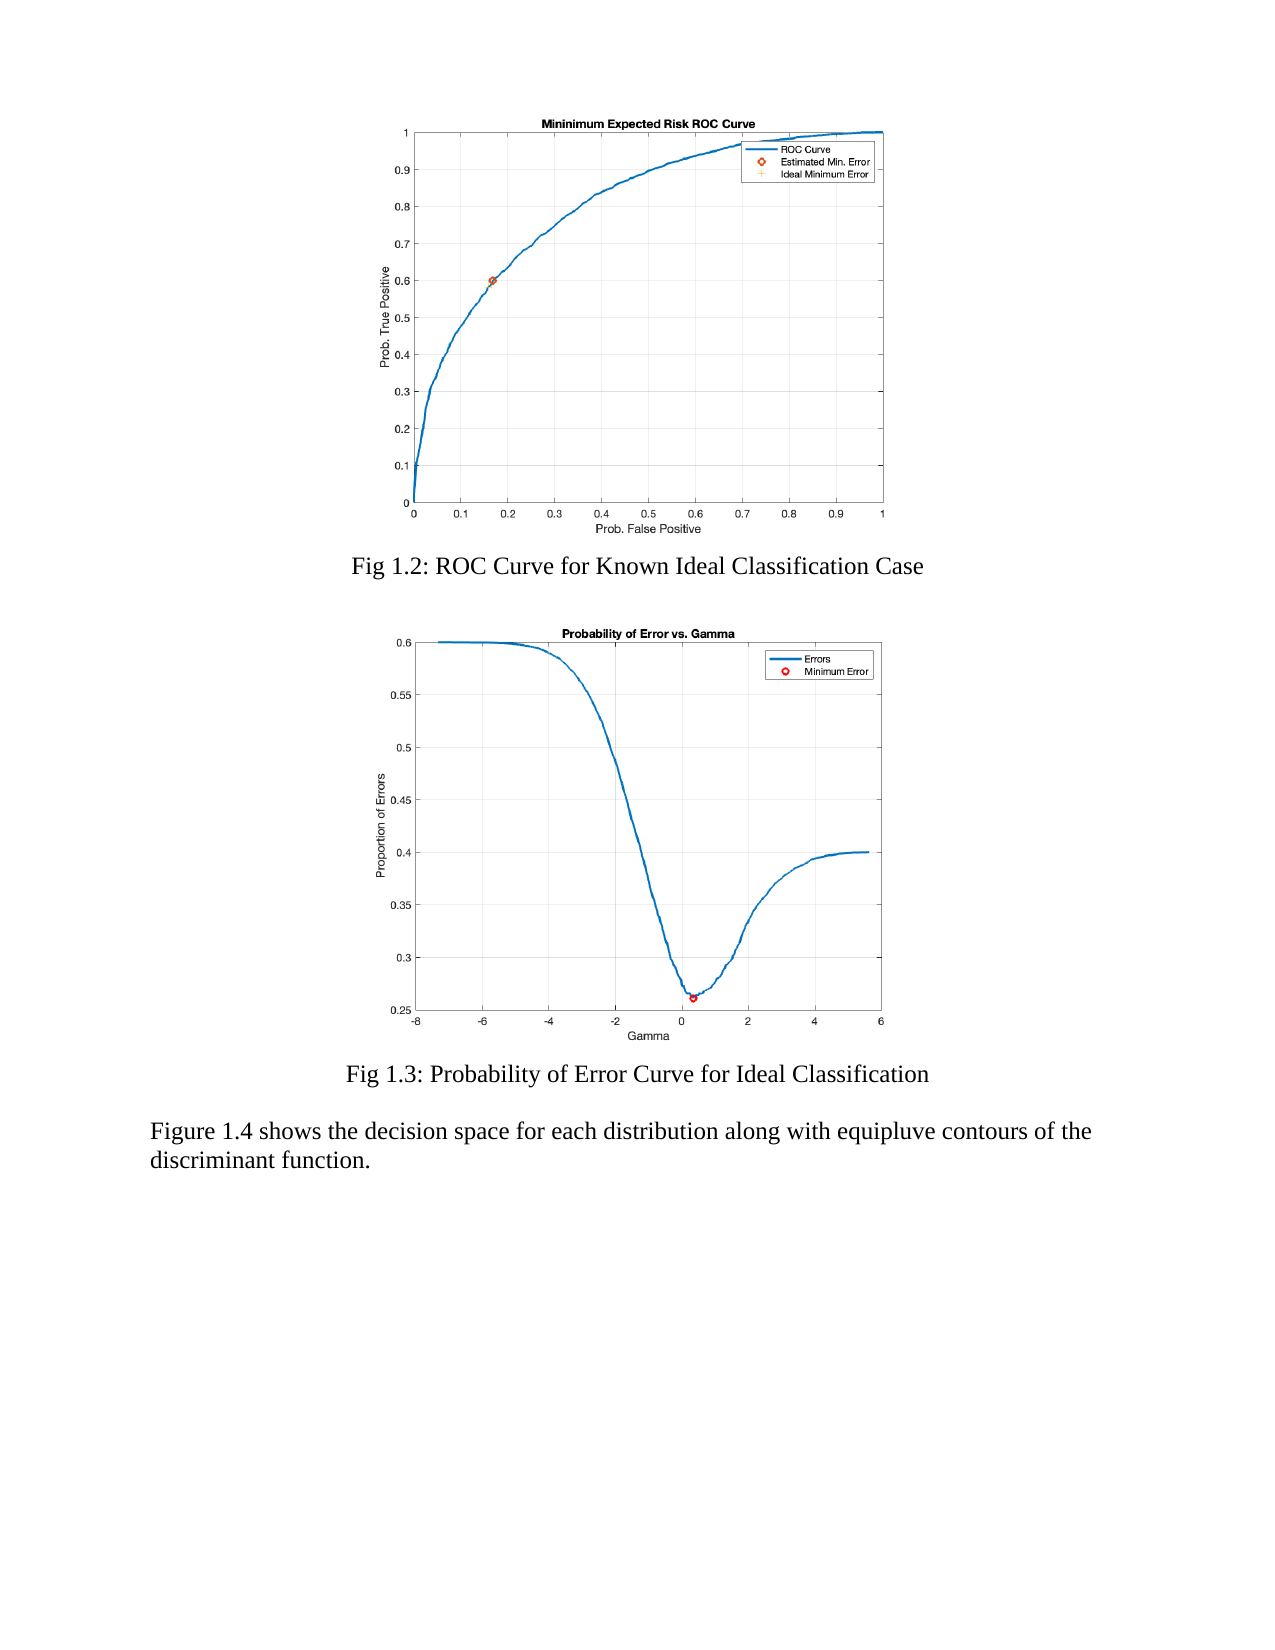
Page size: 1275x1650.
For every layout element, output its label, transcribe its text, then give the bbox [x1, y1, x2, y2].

text Figure 1.4 shows the decision space for each distribution along with equipluve contours of the discriminant function. [150, 1116, 1125, 1174]
picture [337, 608, 938, 1059]
picture [335, 98, 940, 552]
text Fig 1.2: ROC Curve for Known Ideal Classification Case [150, 551, 1125, 580]
text Fig 1.3: Probability of Error Curve for Ideal Classification [150, 1059, 1125, 1088]
